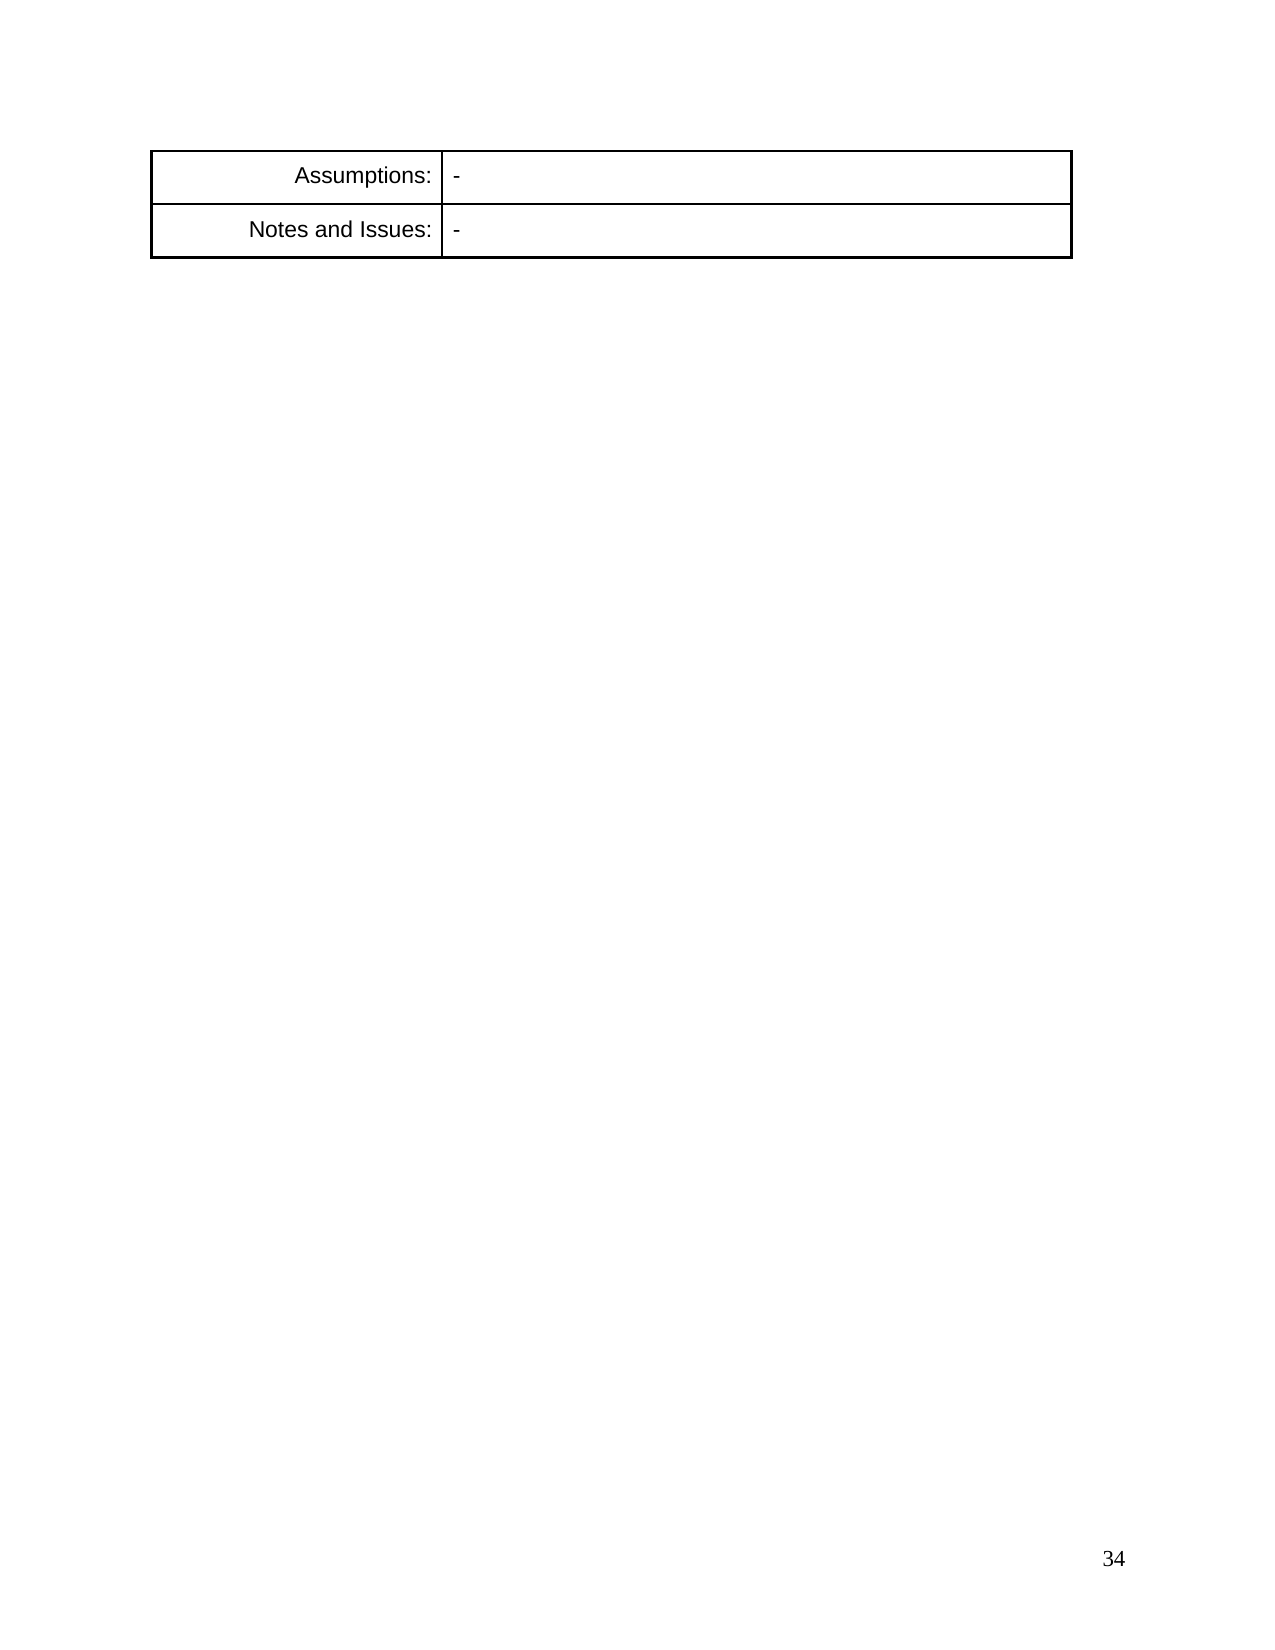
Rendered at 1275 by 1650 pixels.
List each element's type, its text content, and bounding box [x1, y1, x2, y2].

table_cell Assumptions: [153, 152, 441, 203]
table_cell - [443, 205, 1070, 256]
table_cell - [443, 152, 1070, 203]
table_cell Notes and Issues: [153, 205, 441, 256]
